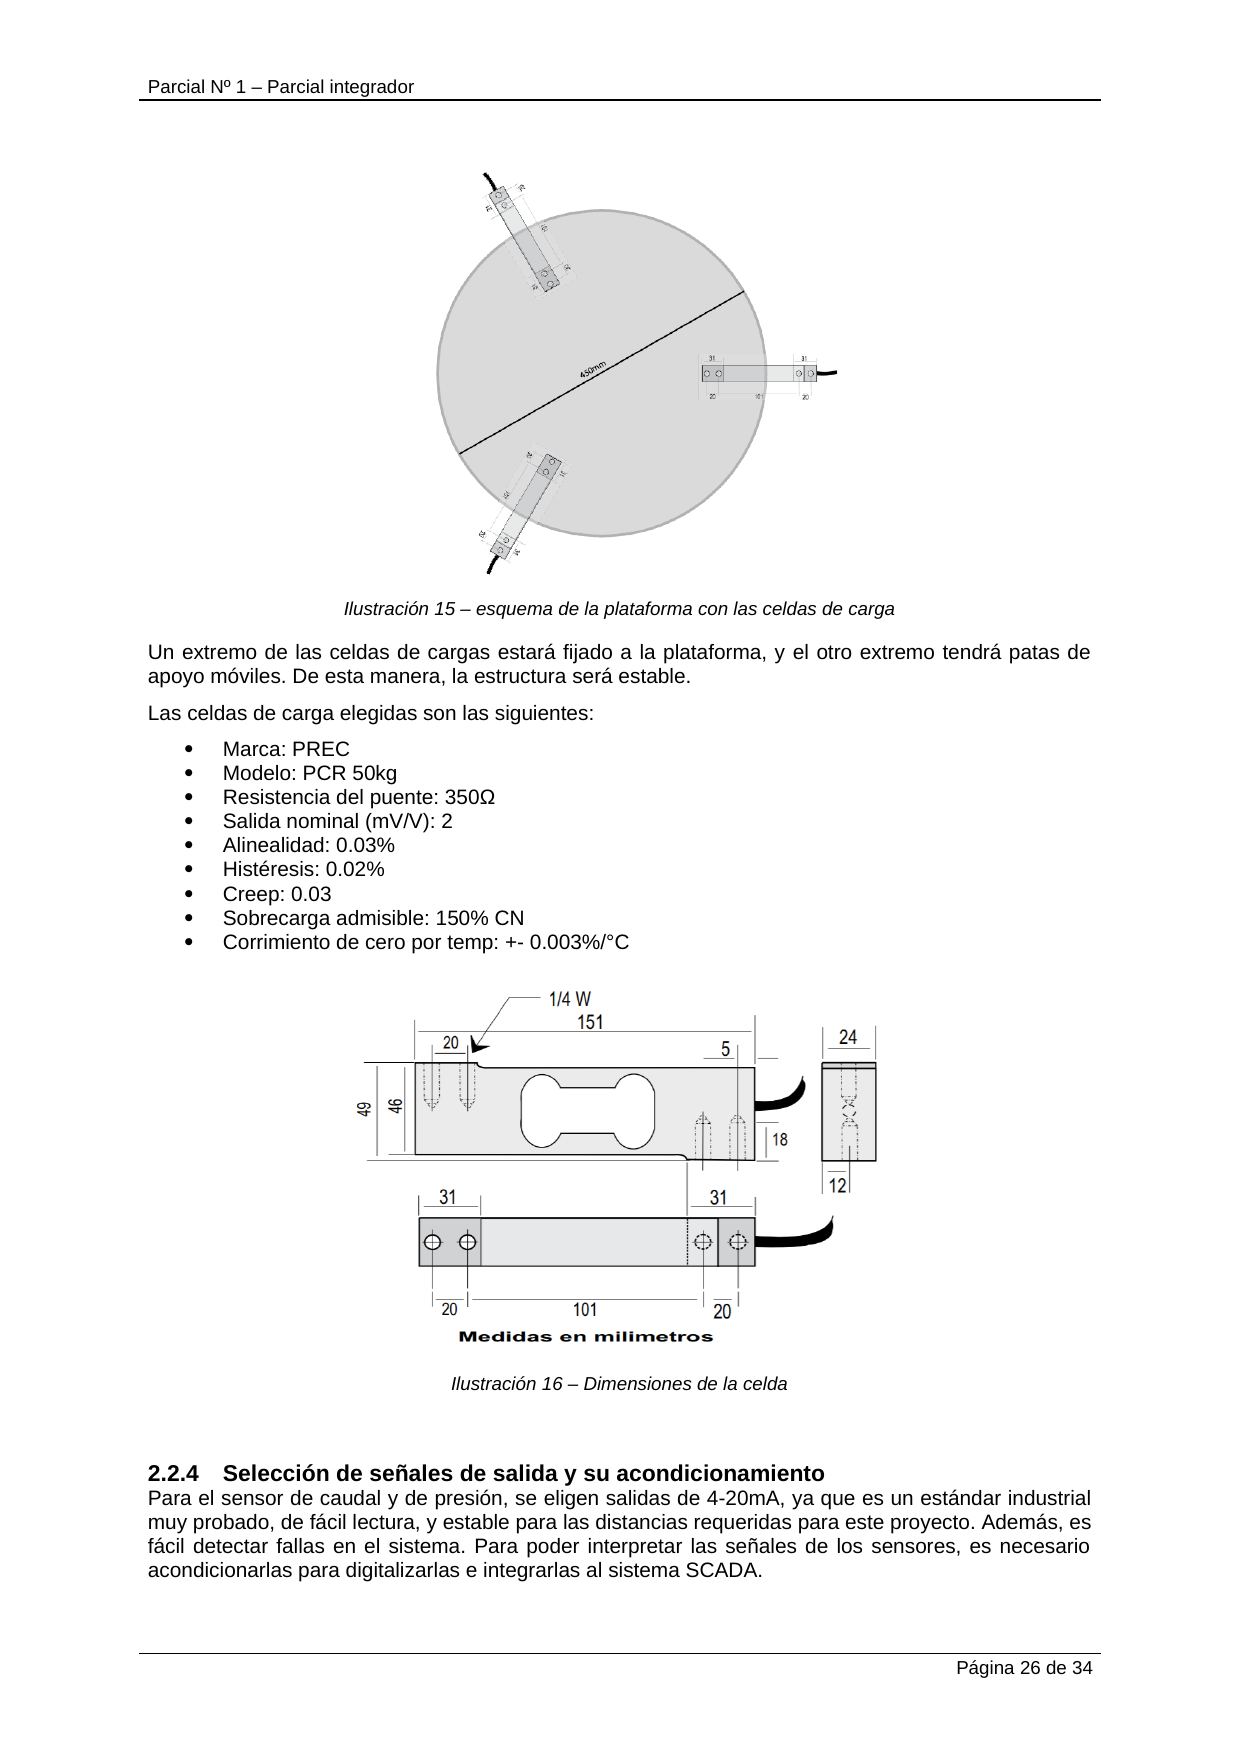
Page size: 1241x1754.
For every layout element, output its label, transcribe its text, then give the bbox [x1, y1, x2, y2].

list Resistencia del puente: 350Ω [185, 785, 1092, 809]
list Marca: PREC [185, 737, 1092, 761]
subtitle Selección de señales de salida y su acondicionamiento [148, 1459, 1092, 1486]
list Histéresis: 0.02% [185, 857, 1092, 881]
picture [346, 966, 894, 1360]
list Salida nominal (mV/V): 2 [185, 809, 1092, 833]
picture [307, 147, 933, 586]
text Para el sensor de caudal y de presión, se eligen salidas de 4-20mA, ya que es un estándar industrial muy probado, de fácil lectura, y estable para las distancias requeridas para este proyecto. Además, es fácil detectar fallas en el sistema. Para poder interpretar las señales de los sensores, es necesario acondicionarlas para digitalizarlas e integrarlas al sistema SCADA. [148, 1486, 1092, 1582]
list Corrimiento de cero por temp: +- 0.003%/°C [185, 929, 1092, 953]
list Creep: 0.03 [185, 881, 1092, 905]
text Ilustración 15 – esquema de la plataforma con las celdas de carga [148, 598, 1092, 619]
list Modelo: PCR 50kg [185, 761, 1092, 785]
list Sobrecarga admisible: 150% CN [185, 905, 1092, 929]
text Un extremo de las celdas de cargas estará fijado a la plataforma, y el otro extremo tendrá patas de apoyo móviles. De esta manera, la estructura será estable. [148, 640, 1092, 688]
text Ilustración 16 – Dimensiones de la celda [148, 1372, 1092, 1394]
text Las celdas de carga elegidas son las siguientes: [148, 701, 1092, 724]
list Alinealidad: 0.03% [185, 833, 1092, 857]
